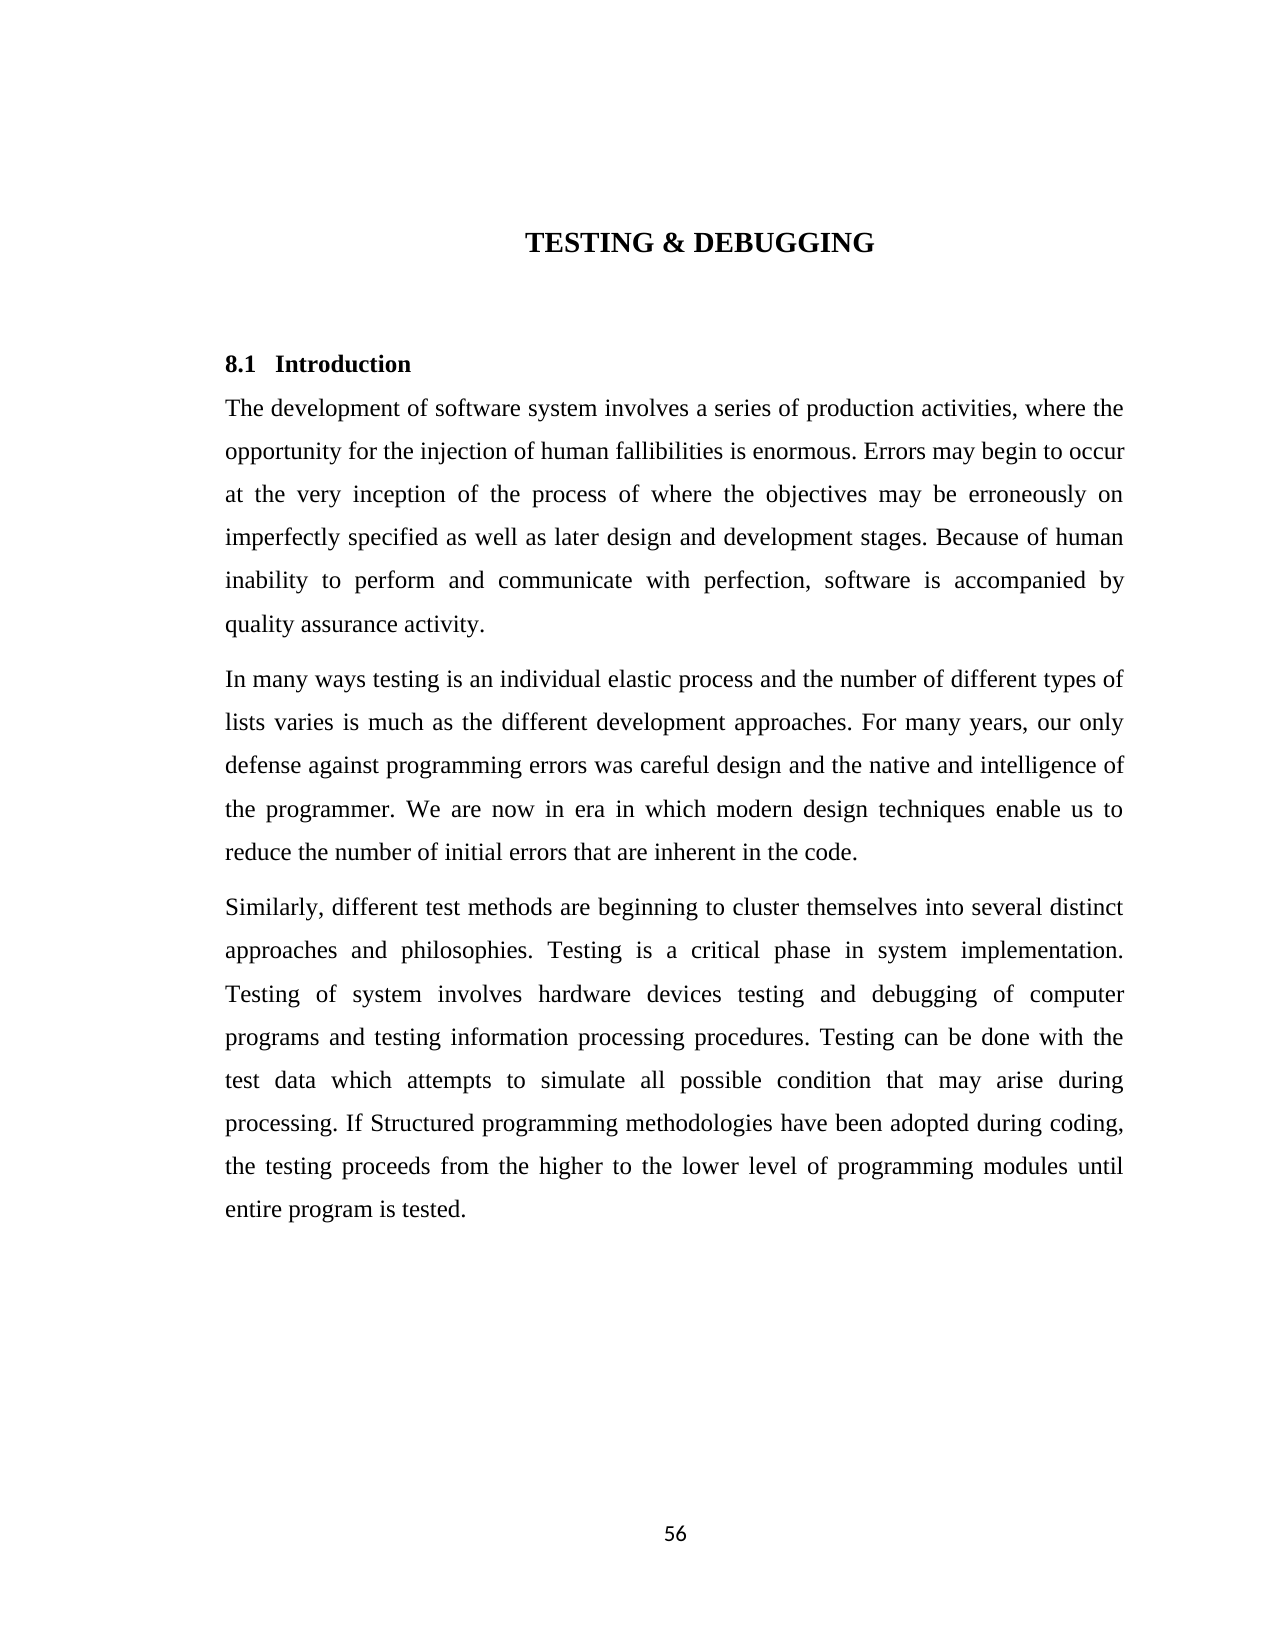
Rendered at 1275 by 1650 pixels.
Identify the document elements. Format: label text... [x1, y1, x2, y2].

text In many ways testing is an individual elastic process and the number of different types of lists varies is much as the different development approaches. For many years, our only defense against programming errors was careful design and the native and intelligence of the programmer. We are now in era in which modern design techniques enable us to reduce the number of initial errors that are inherent in the code. [225, 664, 1125, 866]
text Similarly, different test methods are beginning to cluster themselves into several distinct approaches and philosophies. Testing is a critical phase in system implementation. Testing of system involves hardware devices testing and debugging of computer programs and testing information processing procedures. Testing can be done with the test data which attempts to simulate all possible condition that may arise during processing. If Structured programming methodologies have been adopted during coding, the testing proceeds from the higher to the lower level of programming modules until entire program is tested. [225, 892, 1125, 1223]
text 8.1 Introduction [225, 349, 1125, 378]
text TESTING & DEBUGGING [450, 225, 1125, 258]
text The development of software system involves a series of production activities, where the opportunity for the injection of human fallibilities is enormous. Errors may begin to occur at the very inception of the process of where the objectives may be erroneously on imperfectly specified as well as later design and development stages. Because of human inability to perform and communicate with perfection, software is accompanied by quality assurance activity. [225, 393, 1125, 637]
